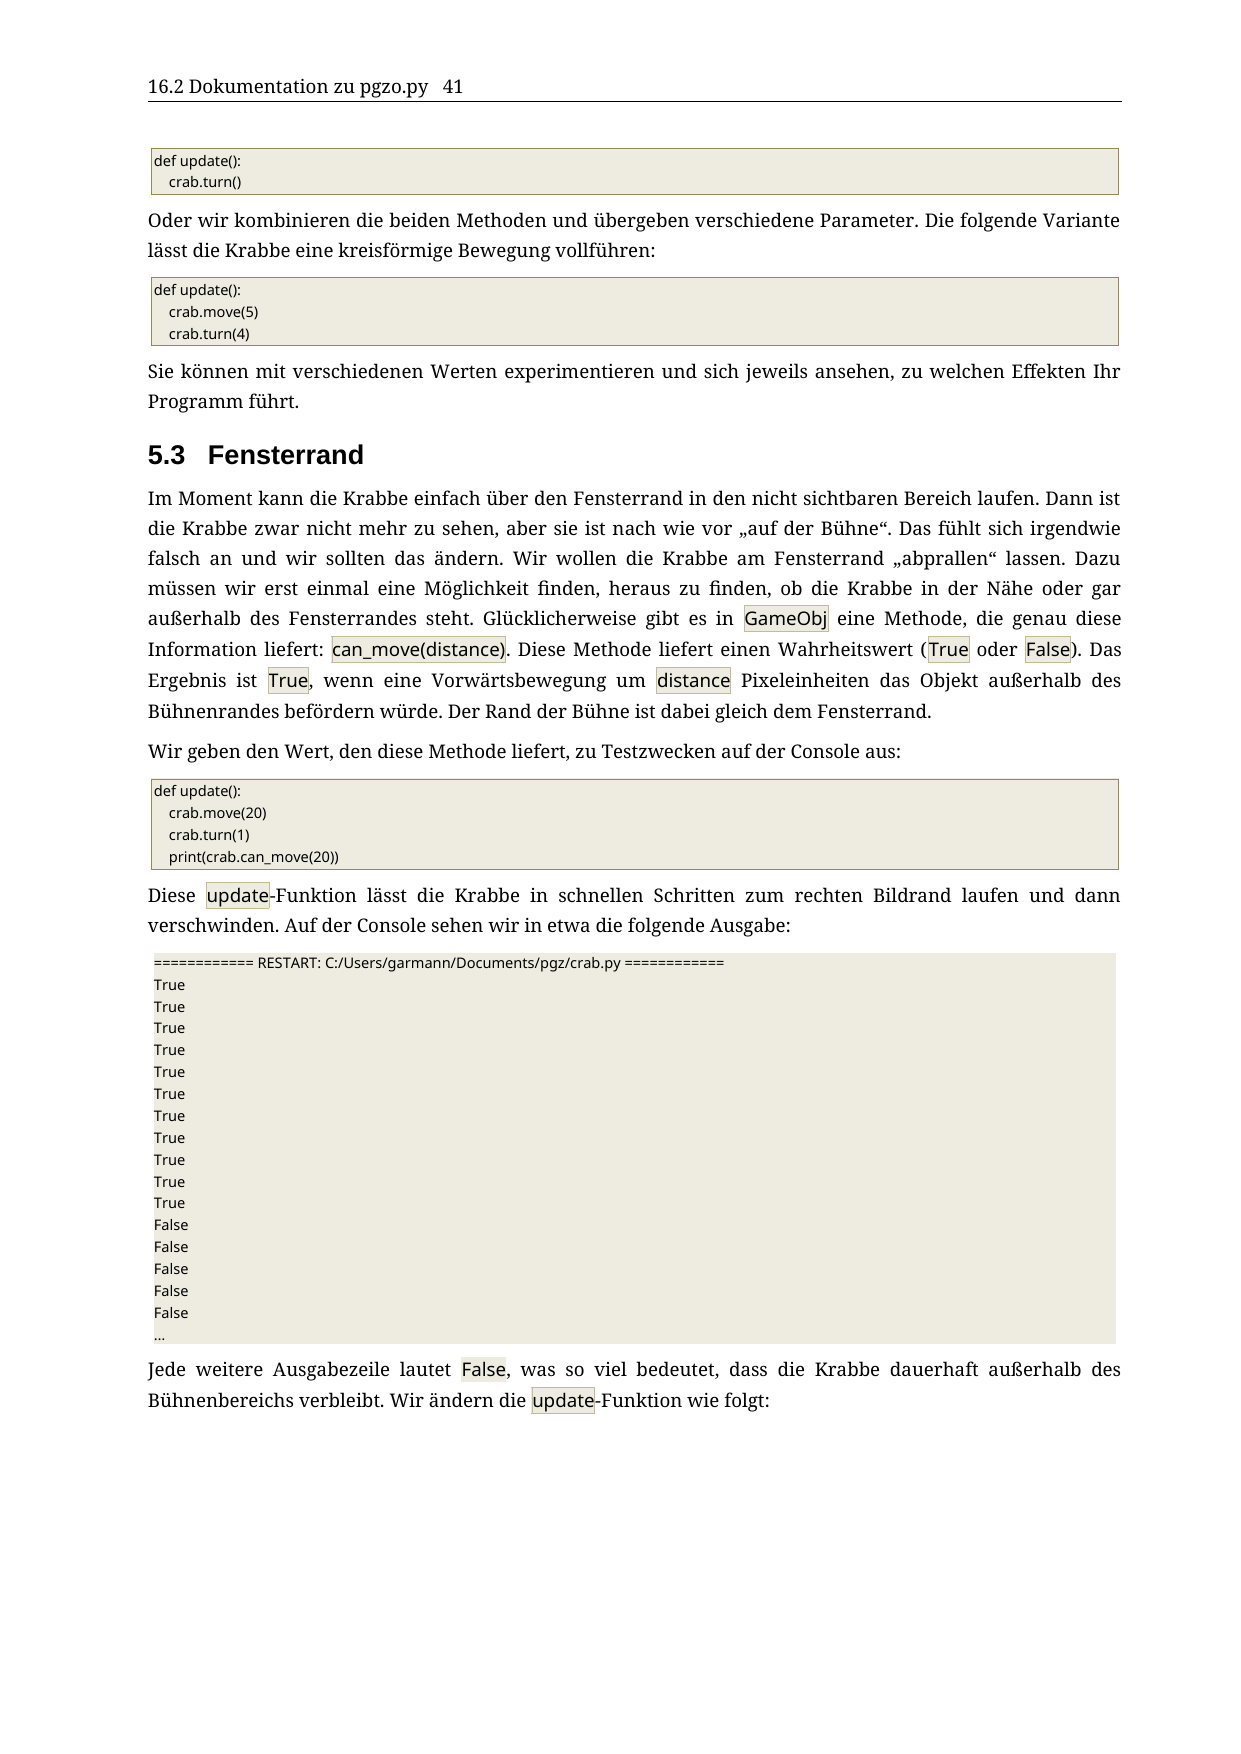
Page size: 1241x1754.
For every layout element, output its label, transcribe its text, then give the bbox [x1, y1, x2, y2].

text False [154, 1237, 1116, 1257]
text True [154, 1062, 1116, 1082]
text True [154, 1084, 1116, 1104]
text Sie können mit verschiedenen Werten experimentieren und sich jeweils ansehen, zu welchen Effekten Ihr Programm führt. [148, 358, 1122, 414]
text True [154, 974, 1116, 994]
text Jede weitere Ausgabezeile lautet False, was so viel bedeutet, dass die Krabbe dauerhaft außerhalb des Bühnenbereichs verbleibt. Wir ändern die update-Funktion wie folgt: [148, 1357, 1122, 1413]
text True [154, 1040, 1116, 1060]
text False [154, 1259, 1116, 1279]
text True [154, 1193, 1116, 1213]
text crab.move(20) [152, 800, 1118, 822]
text def update(): [152, 278, 1118, 299]
text crab.turn(1) [152, 822, 1118, 844]
text crab.turn(4) [152, 321, 1118, 345]
text True [154, 1018, 1116, 1038]
text crab.move(5) [152, 299, 1118, 321]
subtitle Fensterrand [148, 439, 1122, 470]
text True [154, 996, 1116, 1016]
text Oder wir kombinieren die beiden Methoden und übergeben verschiedene Parameter. Die folgende Variante lässt die Krabbe eine kreisförmige Bewegung vollführen: [148, 207, 1122, 262]
text print(crab.can_move(20)) [152, 844, 1118, 869]
text def update(): [152, 780, 1118, 800]
text False [154, 1215, 1116, 1235]
text Diese update-Funktion lässt die Krabbe in schnellen Schritten zum rechten Bildrand laufen und dann verschwinden. Auf der Console sehen wir in etwa die folgende Ausgabe: [148, 882, 1122, 938]
text crab.turn() [152, 169, 1118, 194]
text def update(): [152, 149, 1118, 169]
text False [154, 1303, 1116, 1322]
text Wir geben den Wert, den diese Methode liefert, zu Testzwecken auf der Console aus: [148, 738, 1122, 764]
text ============ RESTART: C:/Users/garmann/Documents/pgz/crab.py ============ [154, 953, 1116, 972]
text False [154, 1281, 1116, 1301]
text … [154, 1324, 1116, 1344]
text True [154, 1171, 1116, 1191]
text True [154, 1106, 1116, 1126]
text True [154, 1149, 1116, 1169]
text True [154, 1128, 1116, 1147]
text Im Moment kann die Krabbe einfach über den Fensterrand in den nicht sichtbaren Bereich laufen. Dann ist die Krabbe zwar nicht mehr zu sehen, aber sie ist nach wie vor „auf der Bühne“. Das fühlt sich irgendwie falsch an und wir sollten das ändern. Wir wollen die Krabbe am Fensterrand „abprallen“ lassen. Dazu müssen wir erst einmal eine Möglichkeit finden, heraus zu finden, ob die Krabbe in der Nähe oder gar außerhalb des Fensterrandes steht. Glücklicherweise gibt es in GameObj eine Methode, die genau diese Information liefert: can_move(distance). Diese Methode liefert einen Wahrheitswert (True oder False). Das Ergebnis ist True, wenn eine Vorwärtsbewegung um distance Pixeleinheiten das Objekt außerhalb des Bühnenrandes befördern würde. Der Rand der Bühne ist dabei gleich dem Fensterrand. [148, 486, 1122, 723]
